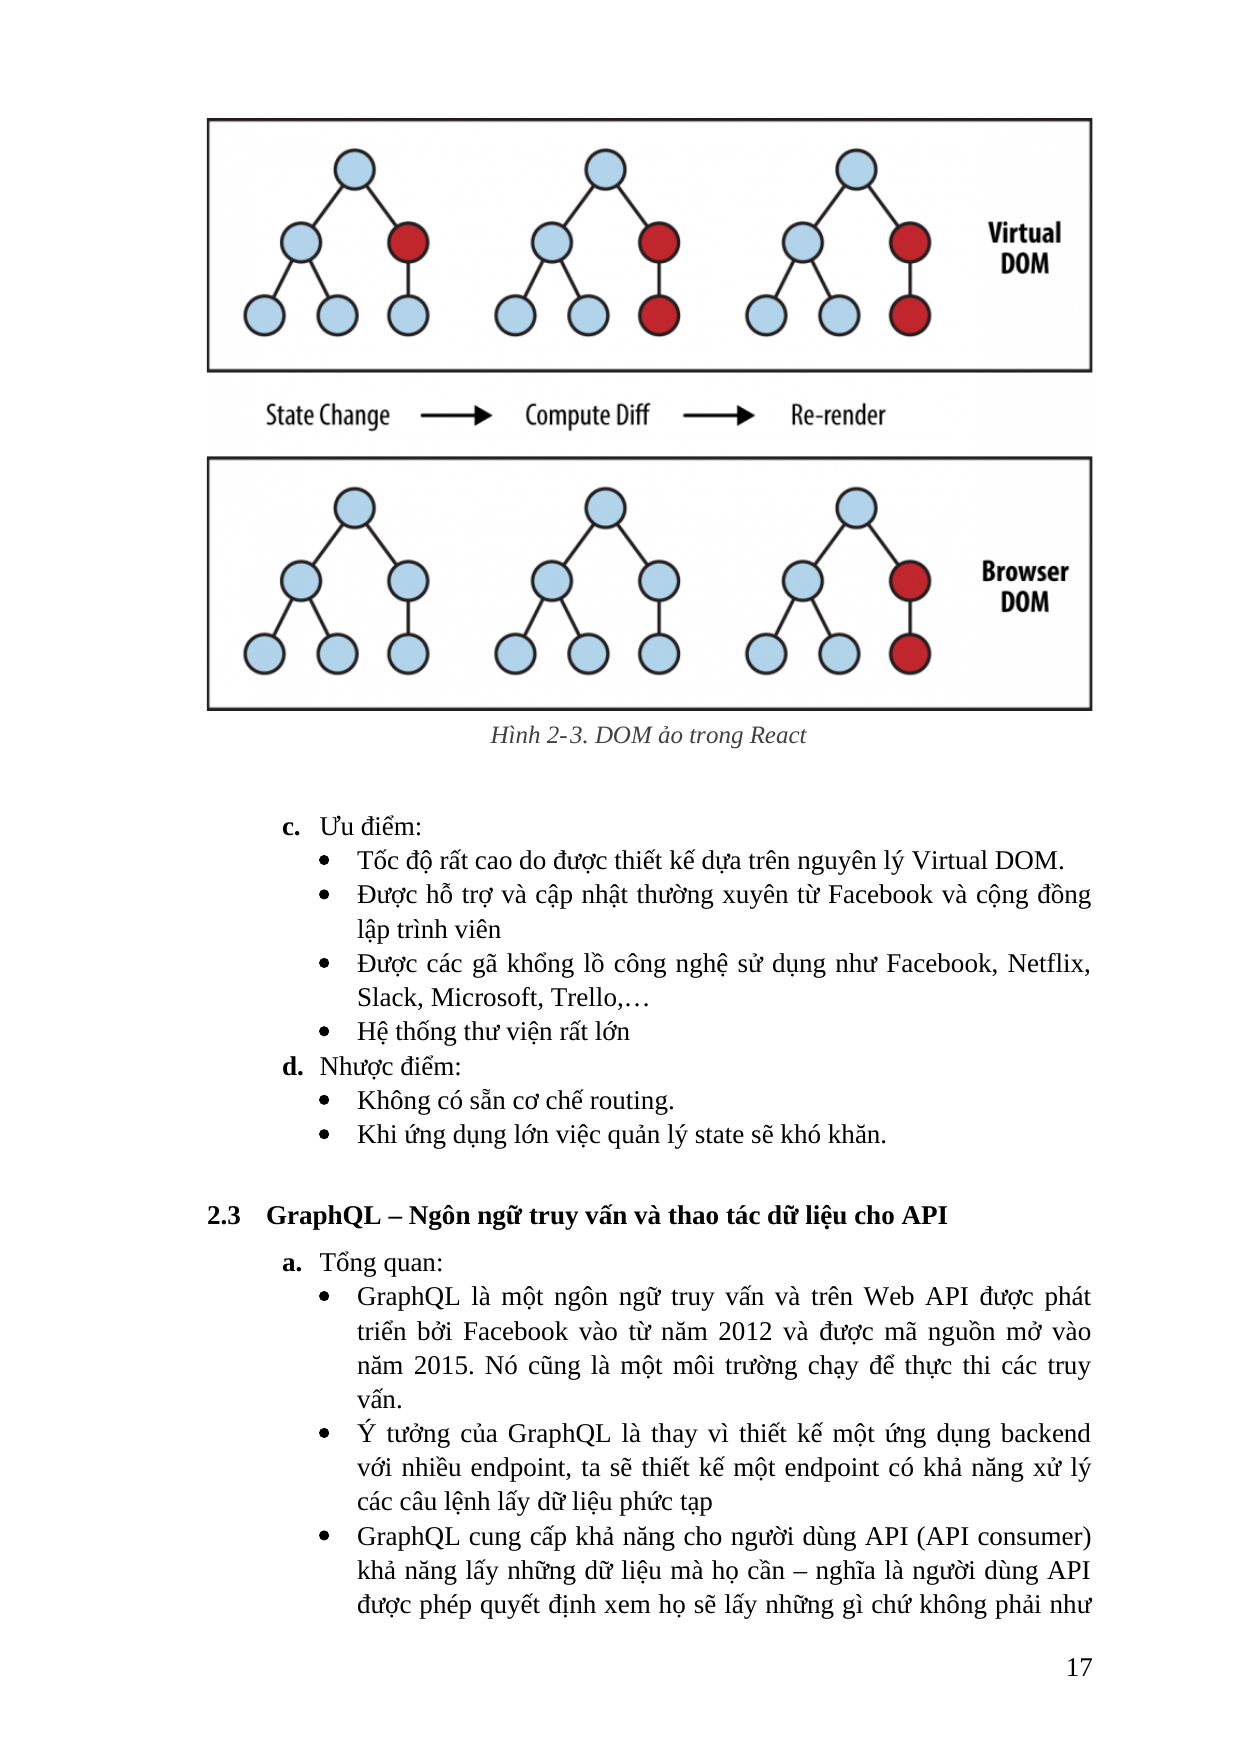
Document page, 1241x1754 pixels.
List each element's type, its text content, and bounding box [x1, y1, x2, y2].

list Được các gã khổng lồ công nghệ sử dụng như Facebook, Netflix, Slack, Microsoft, Trello,… [319, 947, 1092, 1012]
list Tốc độ rất cao do được thiết kế dựa trên nguyên lý Virtual DOM. [319, 844, 1092, 876]
list GraphQL là một ngôn ngữ truy vấn và trên Web API được phát triển bởi Facebook vào từ năm 2012 và được mã nguồn mở vào năm 2015. Nó cũng là một môi trường chạy để thực thi các truy vấn. [319, 1280, 1092, 1414]
list Hệ thống thư viện rất lớn [319, 1016, 1092, 1047]
subtitle GraphQL – Ngôn ngữ truy vấn và thao tác dữ liệu cho API [207, 1199, 1092, 1231]
list Tổng quan: [282, 1246, 1092, 1277]
list Ưu điểm: [282, 810, 1092, 841]
list Được hỗ trợ và cập nhật thường xuyên từ Facebook và cộng đồng lập trình viên [319, 879, 1092, 944]
text Hình -. DOM ảo trong React [207, 720, 1092, 749]
picture [206, 118, 1093, 711]
list Không có sẵn cơ chế routing. [319, 1084, 1092, 1115]
list Ý tưởng của GraphQL là thay vì thiết kế một ứng dụng backend với nhiều endpoint, ta sẽ thiết kế một endpoint có khả năng xử lý các câu lệnh lấy dữ liệu phức tạp [319, 1417, 1092, 1517]
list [319, 1520, 1092, 1619]
list Khi ứng dụng lớn việc quản lý state sẽ khó khăn. [319, 1118, 1092, 1150]
list Nhược điểm: [282, 1050, 1092, 1081]
